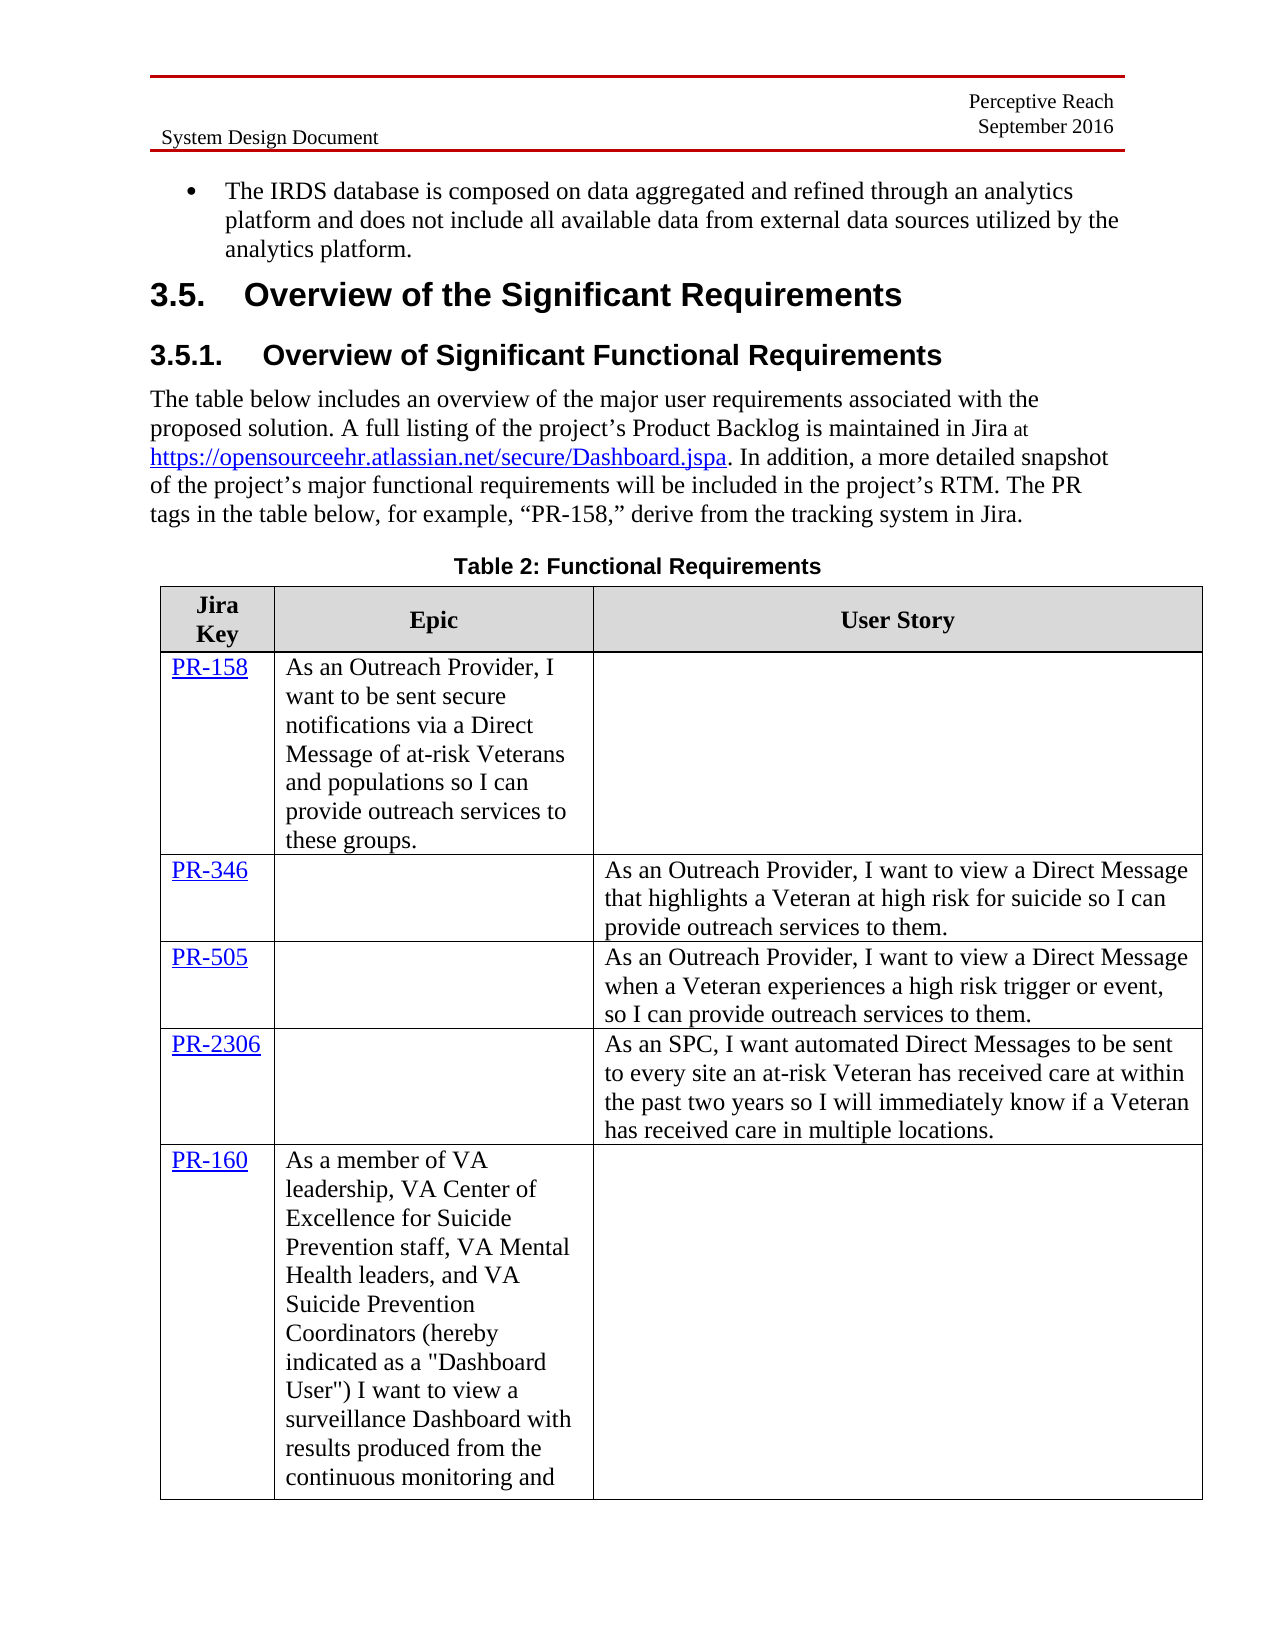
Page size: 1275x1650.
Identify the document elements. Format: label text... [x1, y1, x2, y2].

table_header Epic [275, 587, 593, 651]
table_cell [275, 1145, 593, 1499]
table_cell [275, 942, 593, 1028]
table_cell As an SPC, I want automated Direct Messages to be sent to every site an at-risk Veteran has received care at within the past two years so I will immediately know if a Veteran has received care in multiple locations. [594, 1029, 1202, 1144]
list The IRDS database is composed on data aggregated and refined through an analytics platform and does not include all available data from external data sources utilized by the analytics platform. [187, 176, 1125, 262]
subtitle Overview of Significant Functional Requirements [150, 338, 1125, 372]
table_cell As an Outreach Provider, I want to be sent secure notifications via a Direct Message of at-risk Veterans and populations so I can provide outreach services to these groups. [275, 653, 593, 854]
table_cell PR-346 [161, 855, 274, 941]
table_cell PR-158 [161, 653, 274, 854]
table_cell [594, 653, 1202, 854]
table_cell PR-2306 [161, 1029, 274, 1144]
table_cell [594, 1145, 1202, 1499]
table_cell [275, 1029, 593, 1144]
table_header User Story [594, 587, 1202, 651]
text Table 2: Functional Requirements [150, 553, 1125, 579]
table_cell [275, 855, 593, 941]
table_cell PR-505 [161, 942, 274, 1028]
text The table below includes an overview of the major user requirements associated with the proposed solution. A full listing of the project’s Product Backlog is maintained in Jira at https://opensourceehr.atlassian.net/secure/Dashboard.jspa. In addition, a more detailed snapshot of the project’s major functional requirements will be included in the project’s RTM. The PR tags in the table below, for example, “PR-158,” derive from the tracking system in Jira. [150, 384, 1125, 528]
table_cell As an Outreach Provider, I want to view a Direct Message that highlights a Veteran at high risk for suicide so I can provide outreach services to them. [594, 855, 1202, 941]
subtitle Overview of the Significant Requirements [150, 275, 1125, 313]
table_cell As an Outreach Provider, I want to view a Direct Message when a Veteran experiences a high risk trigger or event, so I can provide outreach services to them. [594, 942, 1202, 1028]
table_header Jira Key [161, 587, 274, 651]
table_cell PR-160 [161, 1145, 274, 1499]
